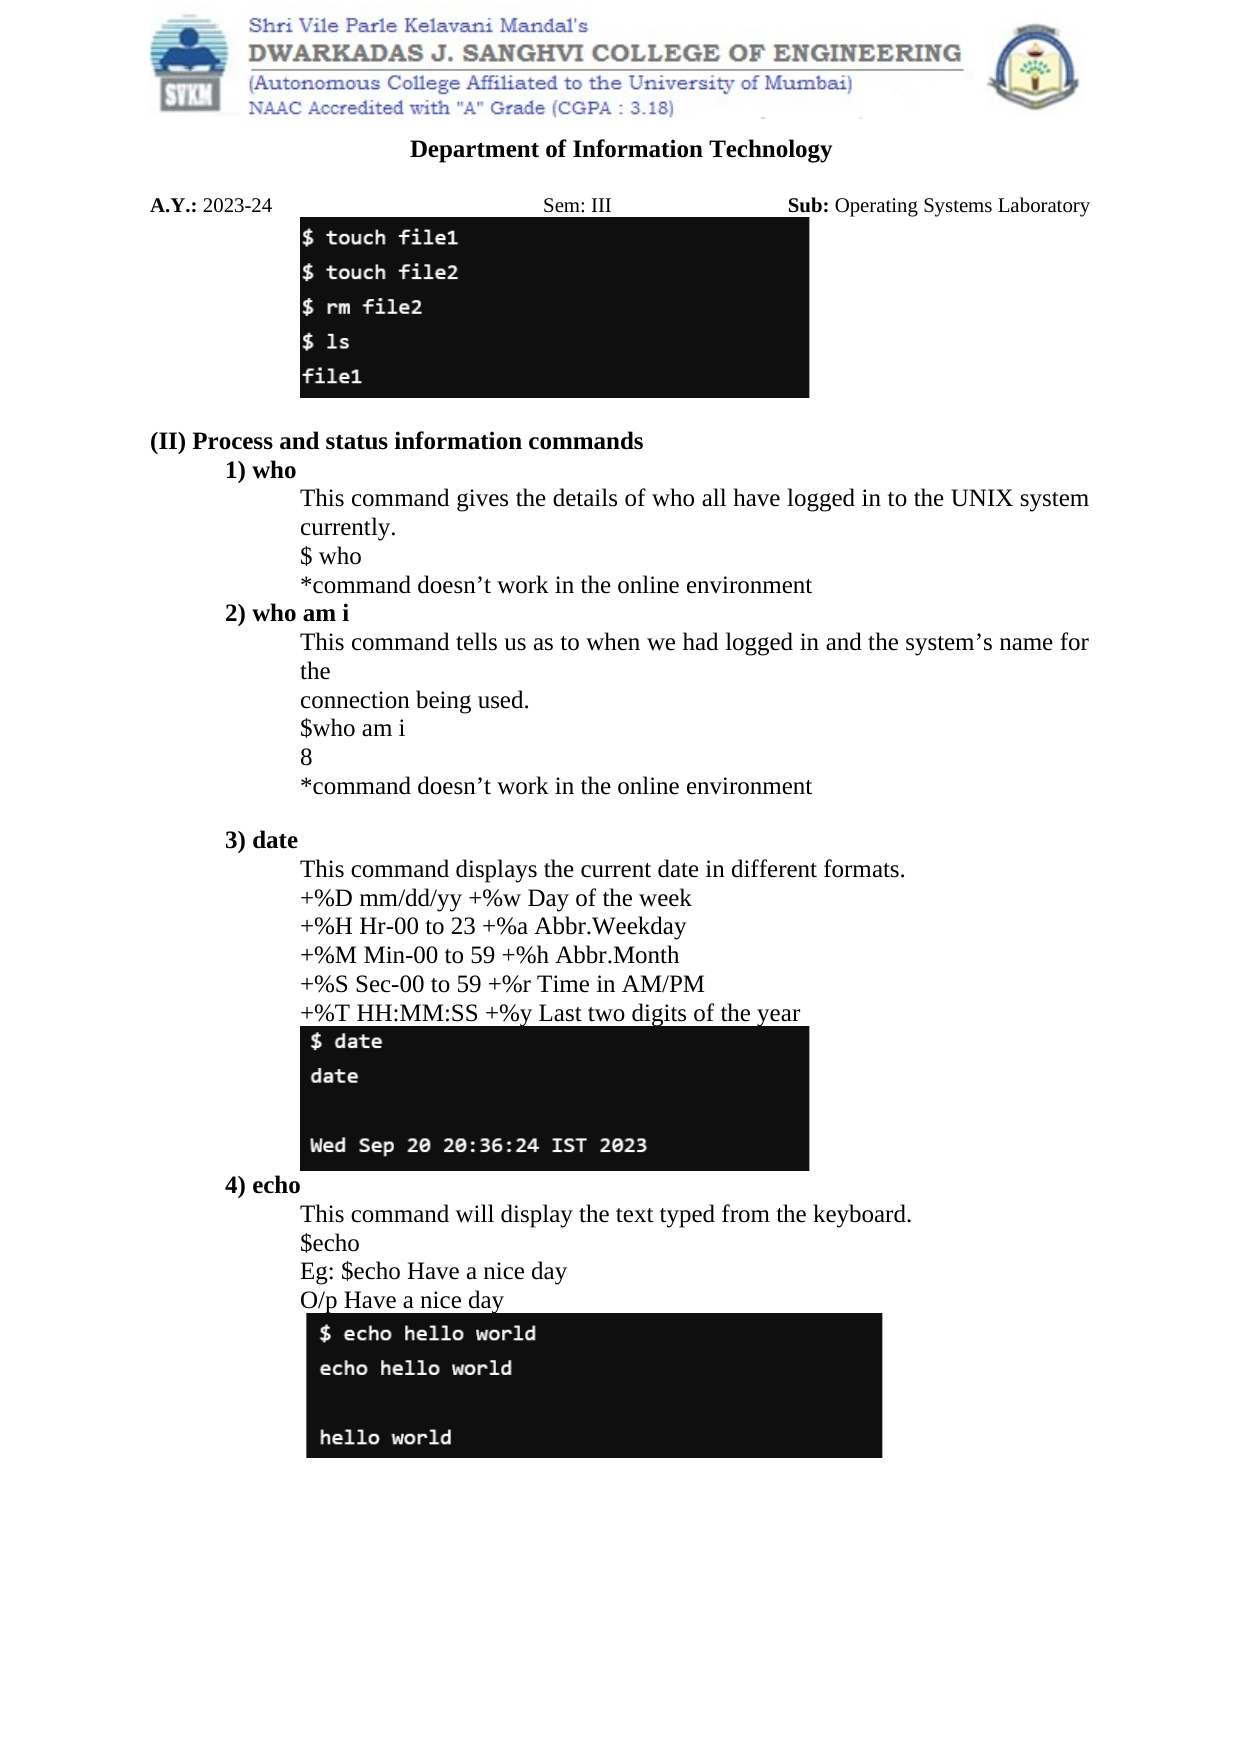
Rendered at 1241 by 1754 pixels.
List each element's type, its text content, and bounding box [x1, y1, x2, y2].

text (II) Process and status information commands [150, 426, 1090, 455]
text 3) date [225, 825, 1090, 854]
text $who am i [300, 713, 1090, 742]
text This command displays the current date in different formats. [300, 854, 1090, 883]
text +%D mm/dd/yy +%w Day of the week [300, 883, 1090, 911]
text connection being used. [300, 685, 1090, 713]
text +%T HH:MM:SS +%y Last two digits of the year [300, 998, 1090, 1026]
text $ who [300, 541, 1090, 570]
text 8 [300, 742, 1090, 771]
picture [150, 6, 1084, 119]
text $echo [300, 1228, 1090, 1256]
text 2) who am i [225, 598, 1090, 627]
picture [300, 217, 810, 398]
text O/p Have a nice day [300, 1285, 1090, 1314]
text *command doesn’t work in the online environment [225, 771, 1090, 800]
text 4) echo [225, 1170, 1090, 1199]
picture [300, 1026, 810, 1171]
text *command doesn’t work in the online environment [150, 570, 1090, 598]
text This command tells us as to when we had logged in and the system’s name for the [300, 627, 1090, 685]
text This command will display the text typed from the keyboard. [300, 1199, 1090, 1228]
text +%S Sec-00 to 59 +%r Time in AM/PM [300, 969, 1090, 998]
picture [306, 1313, 883, 1458]
text +%H Hr-00 to 23 +%a Abbr.Weekday [300, 911, 1090, 940]
text +%M Min-00 to 59 +%h Abbr.Month [300, 940, 1090, 969]
text This command gives the details of who all have logged in to the UNIX system currently. [300, 483, 1090, 541]
text Eg: $echo Have a nice day [300, 1256, 1090, 1285]
text 1) who [225, 455, 1090, 483]
